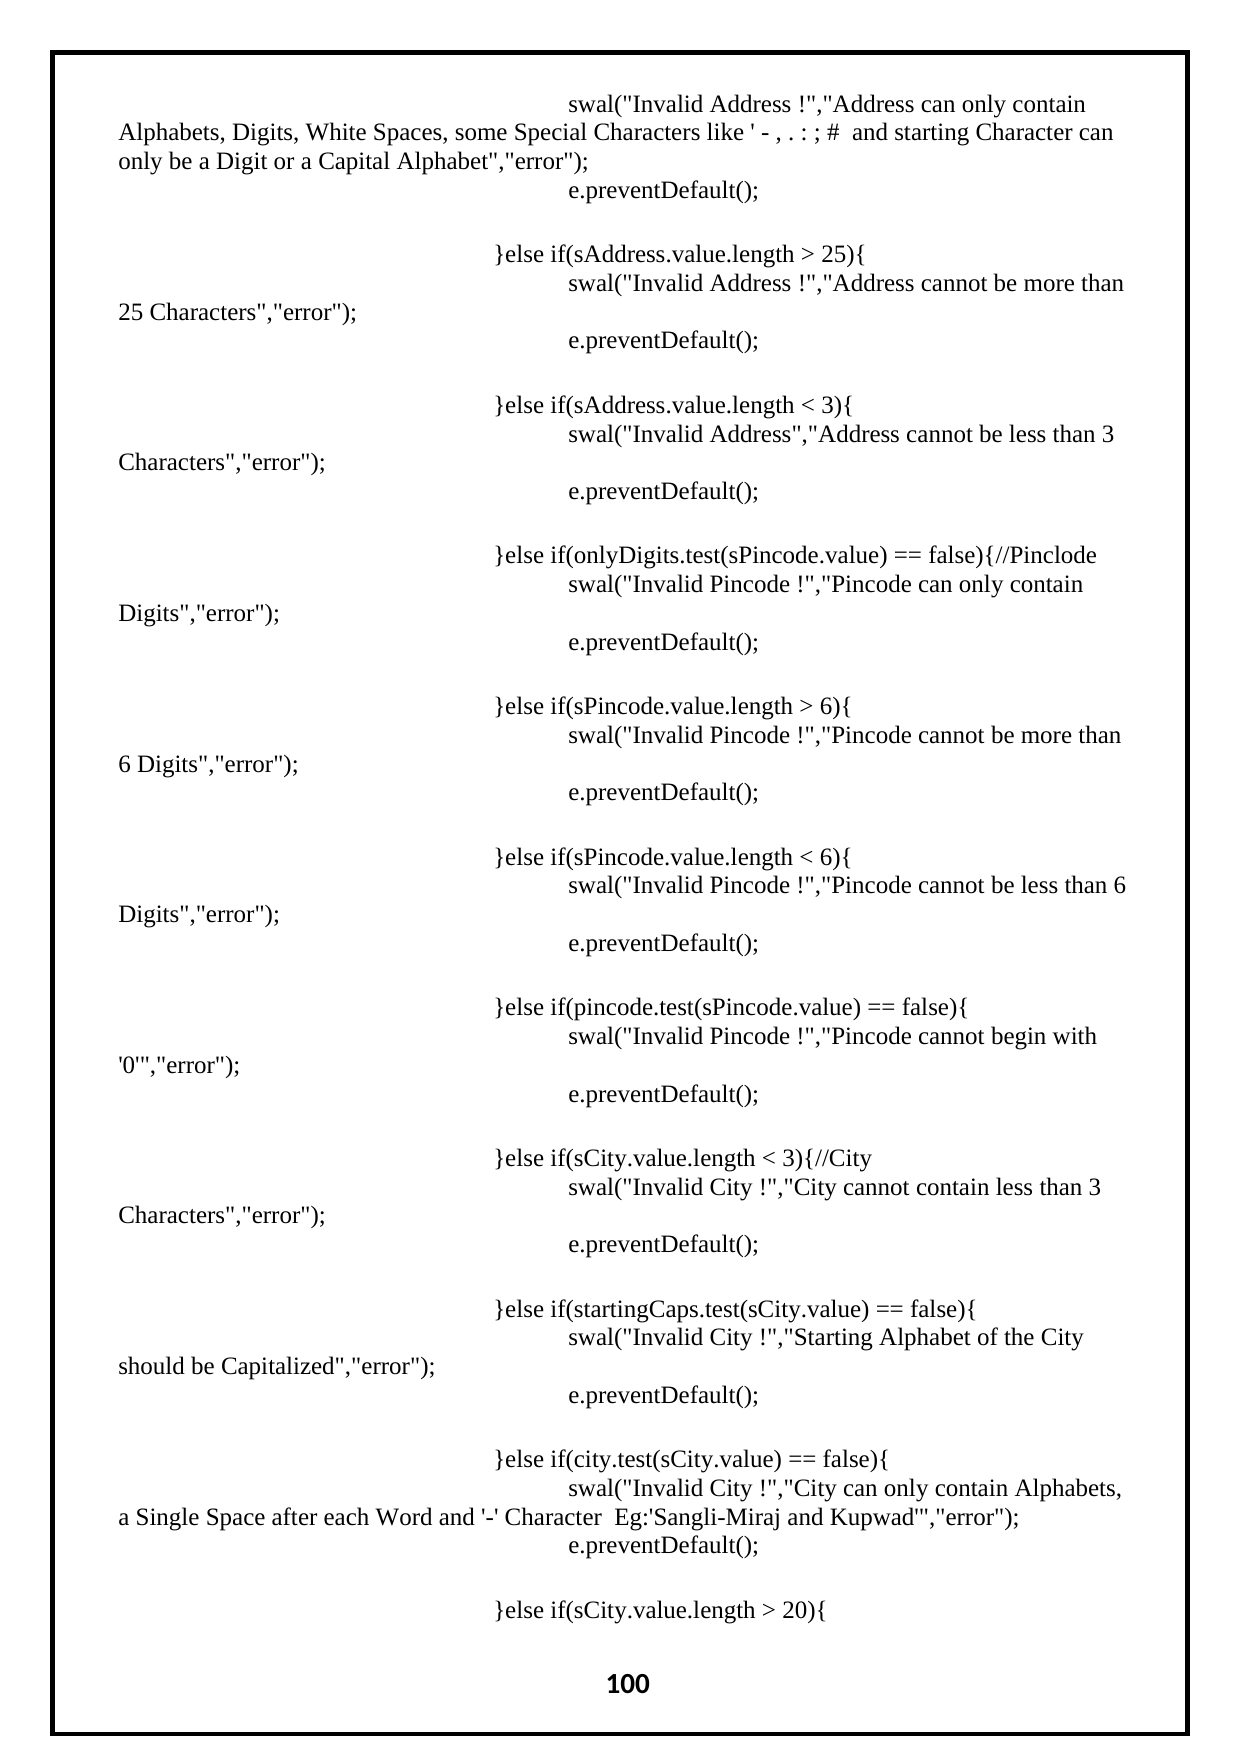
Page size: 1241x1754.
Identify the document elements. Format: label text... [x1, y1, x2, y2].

text e.preventDefault(); [118, 1079, 1137, 1107]
text swal("Invalid City !","City cannot contain less than 3 Characters","error"); [118, 1172, 1137, 1229]
text e.preventDefault(); [118, 175, 1137, 204]
text }else if(sPincode.value.length > 6){ [118, 691, 1137, 720]
text swal("Invalid Pincode !","Pincode cannot be less than 6 Digits","error"); [118, 871, 1137, 928]
text e.preventDefault(); [118, 928, 1137, 957]
text e.preventDefault(); [118, 1380, 1137, 1409]
text e.preventDefault(); [118, 1531, 1137, 1559]
text swal("Invalid Pincode !","Pincode cannot be more than 6 Digits","error"); [118, 720, 1137, 777]
text e.preventDefault(); [118, 1229, 1137, 1258]
text }else if(startingCaps.test(sCity.value) == false){ [118, 1294, 1137, 1322]
text e.preventDefault(); [118, 326, 1137, 354]
text swal("Invalid Address !","Address cannot be more than 25 Characters","error"); [118, 268, 1137, 326]
text }else if(sAddress.value.length > 25){ [118, 239, 1137, 268]
text swal("Invalid City !","City can only contain Alphabets, a Single Space after each Word and '-' Character Eg:'Sangli-Miraj and Kupwad'","error"); [118, 1473, 1137, 1531]
text swal("Invalid City !","Starting Alphabet of the City should be Capitalized","error"); [118, 1322, 1137, 1380]
text }else if(pincode.test(sPincode.value) == false){ [118, 992, 1137, 1021]
text e.preventDefault(); [118, 777, 1137, 806]
text swal("Invalid Address !","Address can only contain Alphabets, Digits, White Spaces, some Special Characters like ' - , . : ; # and starting Character can only be a Digit or a Capital Alphabet","error"); [118, 89, 1137, 175]
text swal("Invalid Pincode !","Pincode cannot begin with '0'","error"); [118, 1021, 1137, 1079]
text swal("Invalid Address","Address cannot be less than 3 Characters","error"); [118, 419, 1137, 476]
text }else if(sCity.value.length < 3){//City [118, 1143, 1137, 1172]
text }else if(sAddress.value.length < 3){ [118, 390, 1137, 419]
text }else if(sCity.value.length > 20){ [118, 1595, 1137, 1624]
text swal("Invalid Pincode !","Pincode can only contain Digits","error"); [118, 569, 1137, 627]
text }else if(city.test(sCity.value) == false){ [118, 1444, 1137, 1473]
text e.preventDefault(); [118, 627, 1137, 656]
text }else if(sPincode.value.length < 6){ [118, 842, 1137, 871]
text e.preventDefault(); [118, 476, 1137, 505]
text }else if(onlyDigits.test(sPincode.value) == false){//Pinclode [118, 541, 1137, 569]
